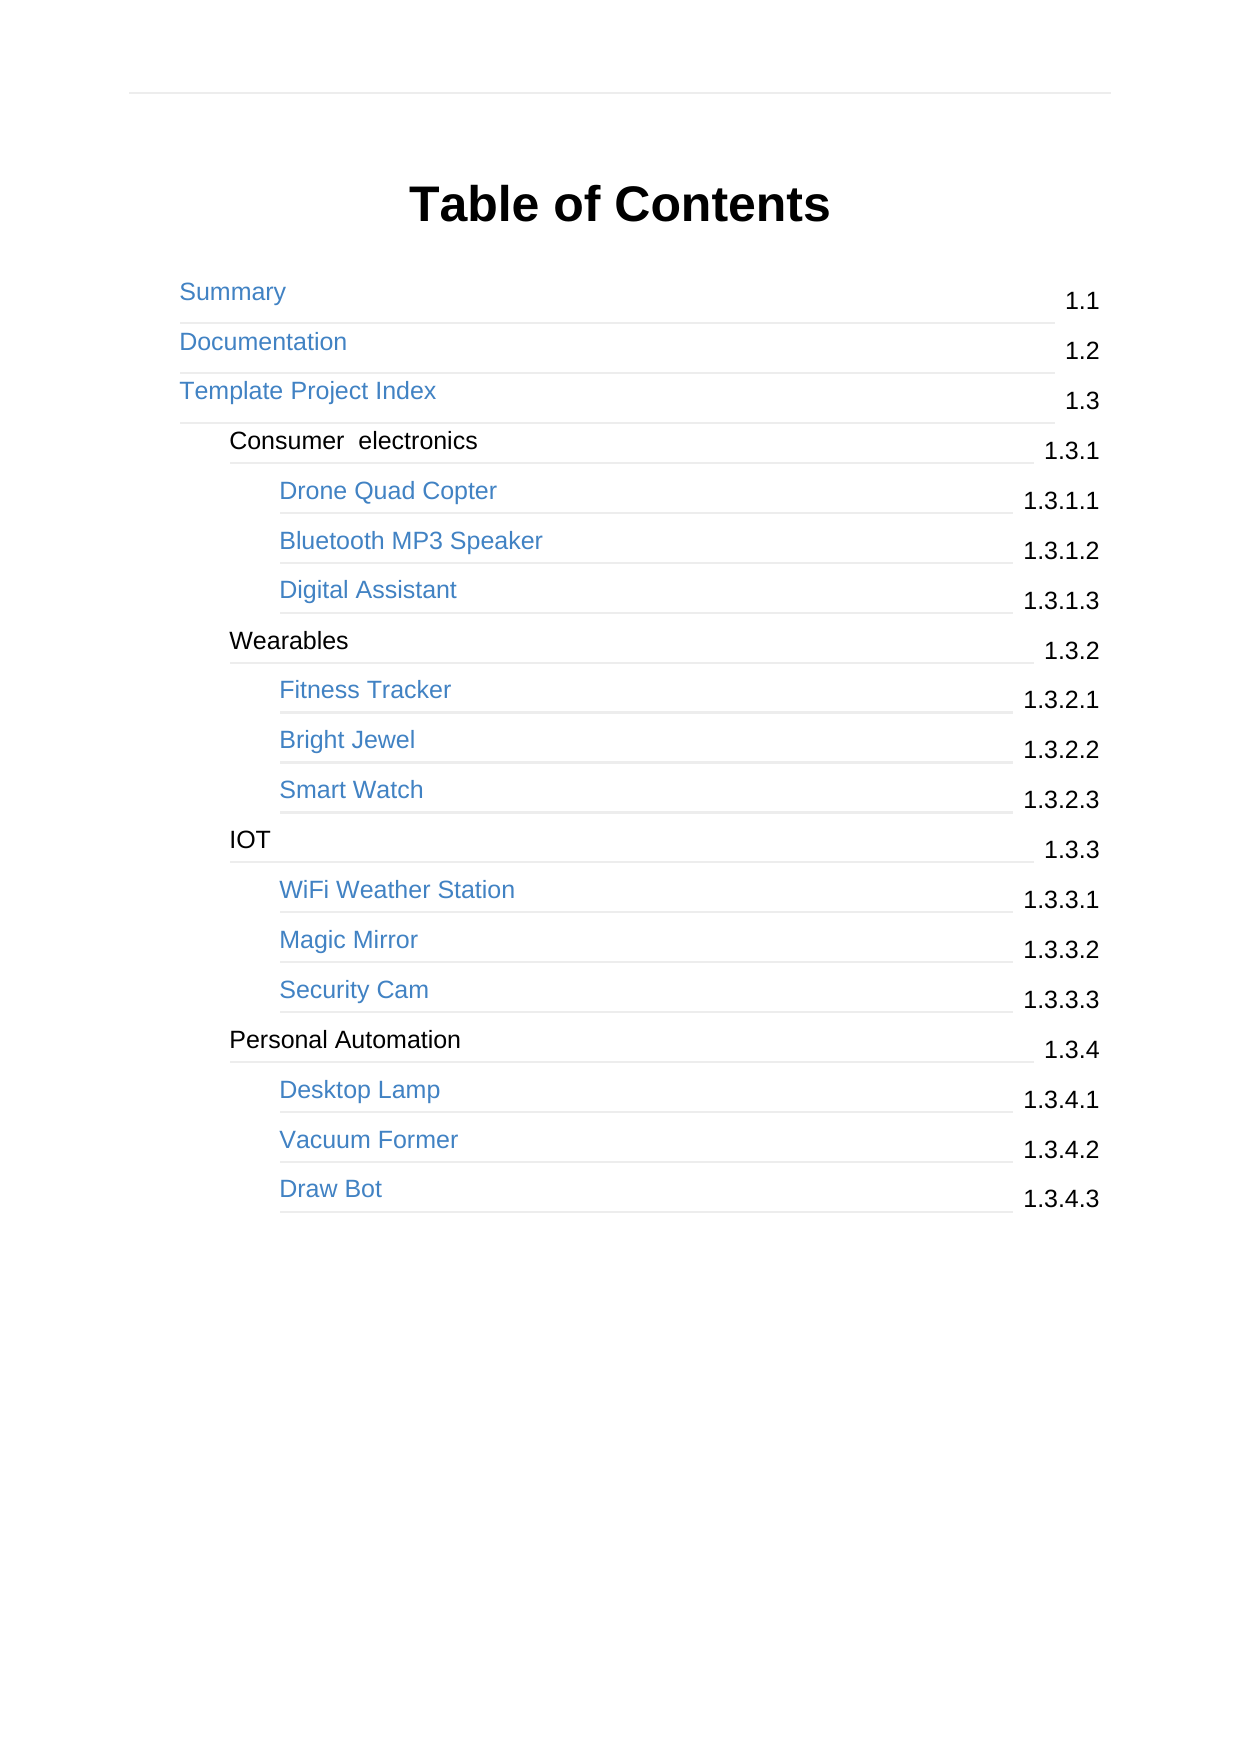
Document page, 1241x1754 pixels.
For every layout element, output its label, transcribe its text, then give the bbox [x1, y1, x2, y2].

text Table of Contents [409, 174, 1123, 232]
text 1.3.2 [1044, 636, 1123, 664]
text Desktop Lamp Vacuum Former Draw Bot [279, 1075, 460, 1203]
text Consumer electronics Drone Quad Copter Bluetooth MP3 Speaker Digital Assistant [229, 426, 545, 604]
text 1.3.1 [1044, 436, 1123, 465]
text 1.3.2.2 [1023, 735, 1123, 764]
text Fitness Tracker Bright Jewel Smart Watch [279, 676, 453, 804]
text WiFi Weather Station Magic Mirror [279, 875, 517, 953]
text 1.1 [1065, 286, 1123, 315]
text 1.3.1.2 [1023, 536, 1123, 564]
text Security Cam Personal Automation [229, 975, 463, 1053]
text 1.3.4.3 [1023, 1184, 1123, 1213]
text Summary Documentation Template Project Index [179, 277, 458, 405]
text 1.3.1.3 [1023, 586, 1123, 614]
text 1.3.4.2 [1023, 1134, 1123, 1163]
text 1.3.2.3 [1023, 785, 1123, 814]
text 1.3.1.1 [1023, 486, 1123, 515]
text 1.3.4.1 [1023, 1085, 1123, 1113]
text IOT [229, 825, 543, 854]
text 1.3.2.1 [1023, 686, 1123, 714]
text 1.3.3.1 [1023, 885, 1123, 914]
text 1.3.3.3 [1023, 985, 1123, 1014]
text 1.3.3 [1044, 835, 1123, 864]
text 1.3 [1065, 386, 1123, 415]
text 1.3.3.2 [1023, 935, 1123, 964]
text Wearables [229, 626, 543, 654]
text 1.3.4 [1044, 1035, 1123, 1063]
text 1.2 [1065, 336, 1123, 365]
